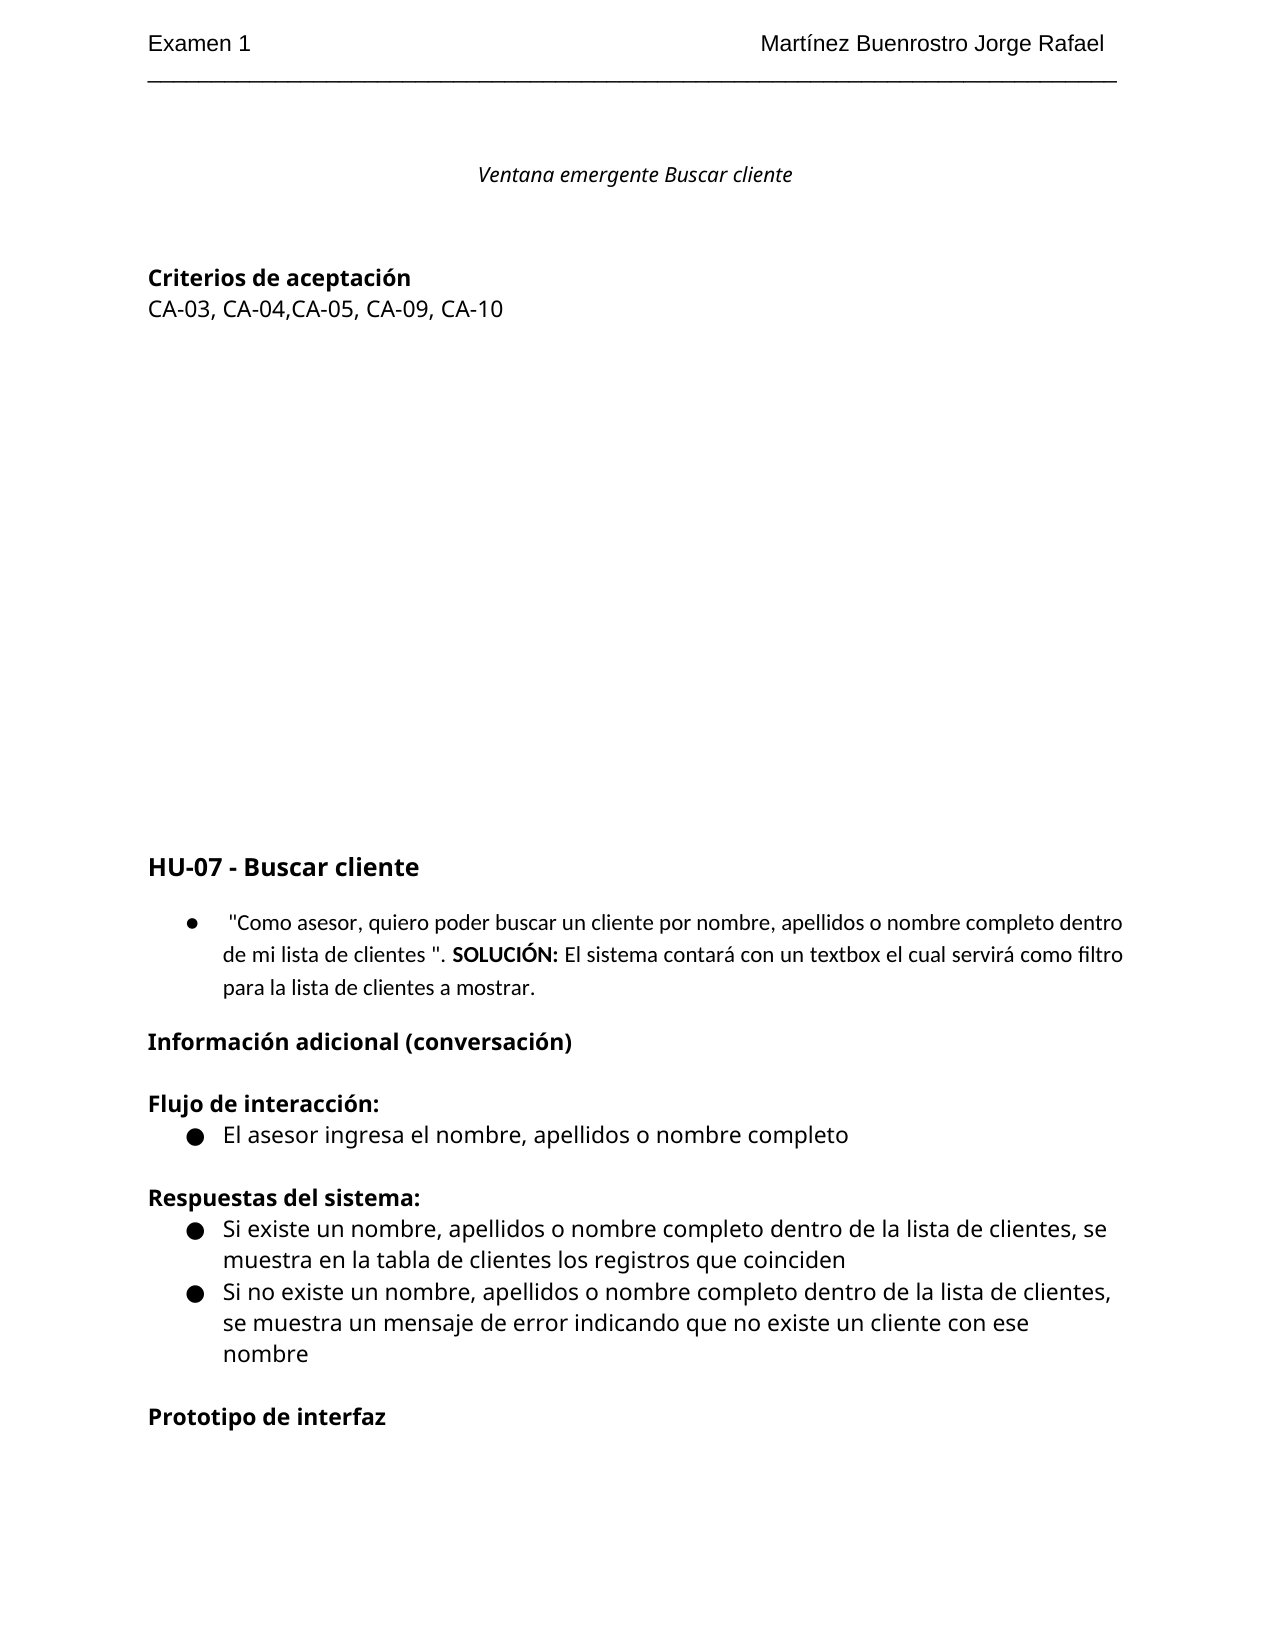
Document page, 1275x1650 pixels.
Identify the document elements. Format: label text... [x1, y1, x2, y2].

text Flujo de interacción: [148, 1088, 1116, 1119]
list "Como asesor, quiero poder buscar un cliente por nombre, apellidos o nombre completo dentro de mi lista de clientes ". SOLUCIÓN: El sistema contará con un textbox el cual servirá como filtro para la lista de clientes a mostrar. [185, 908, 1125, 1001]
list El asesor ingresa el nombre, apellidos o nombre completo [185, 1119, 1116, 1151]
text Respuestas del sistema: [148, 1182, 1116, 1213]
text Prototipo de interfaz [148, 1401, 1116, 1432]
text Criterios de aceptación [148, 262, 1116, 293]
subtitle HU-07 - Buscar cliente [148, 849, 1125, 883]
list Si no existe un nombre, apellidos o nombre completo dentro de la lista de clientes, se muestra un mensaje de error indicando que no existe un cliente con ese nombre [185, 1276, 1116, 1369]
text Información adicional (conversación) [148, 1026, 1116, 1057]
text CA-03, CA-04,CA-05, CA-09, CA-10 [148, 293, 1116, 324]
list Si existe un nombre, apellidos o nombre completo dentro de la lista de clientes, se muestra en la tabla de clientes los registros que coinciden [185, 1213, 1116, 1276]
table_cell Ventana emergente Buscar cliente [148, 150, 1125, 199]
